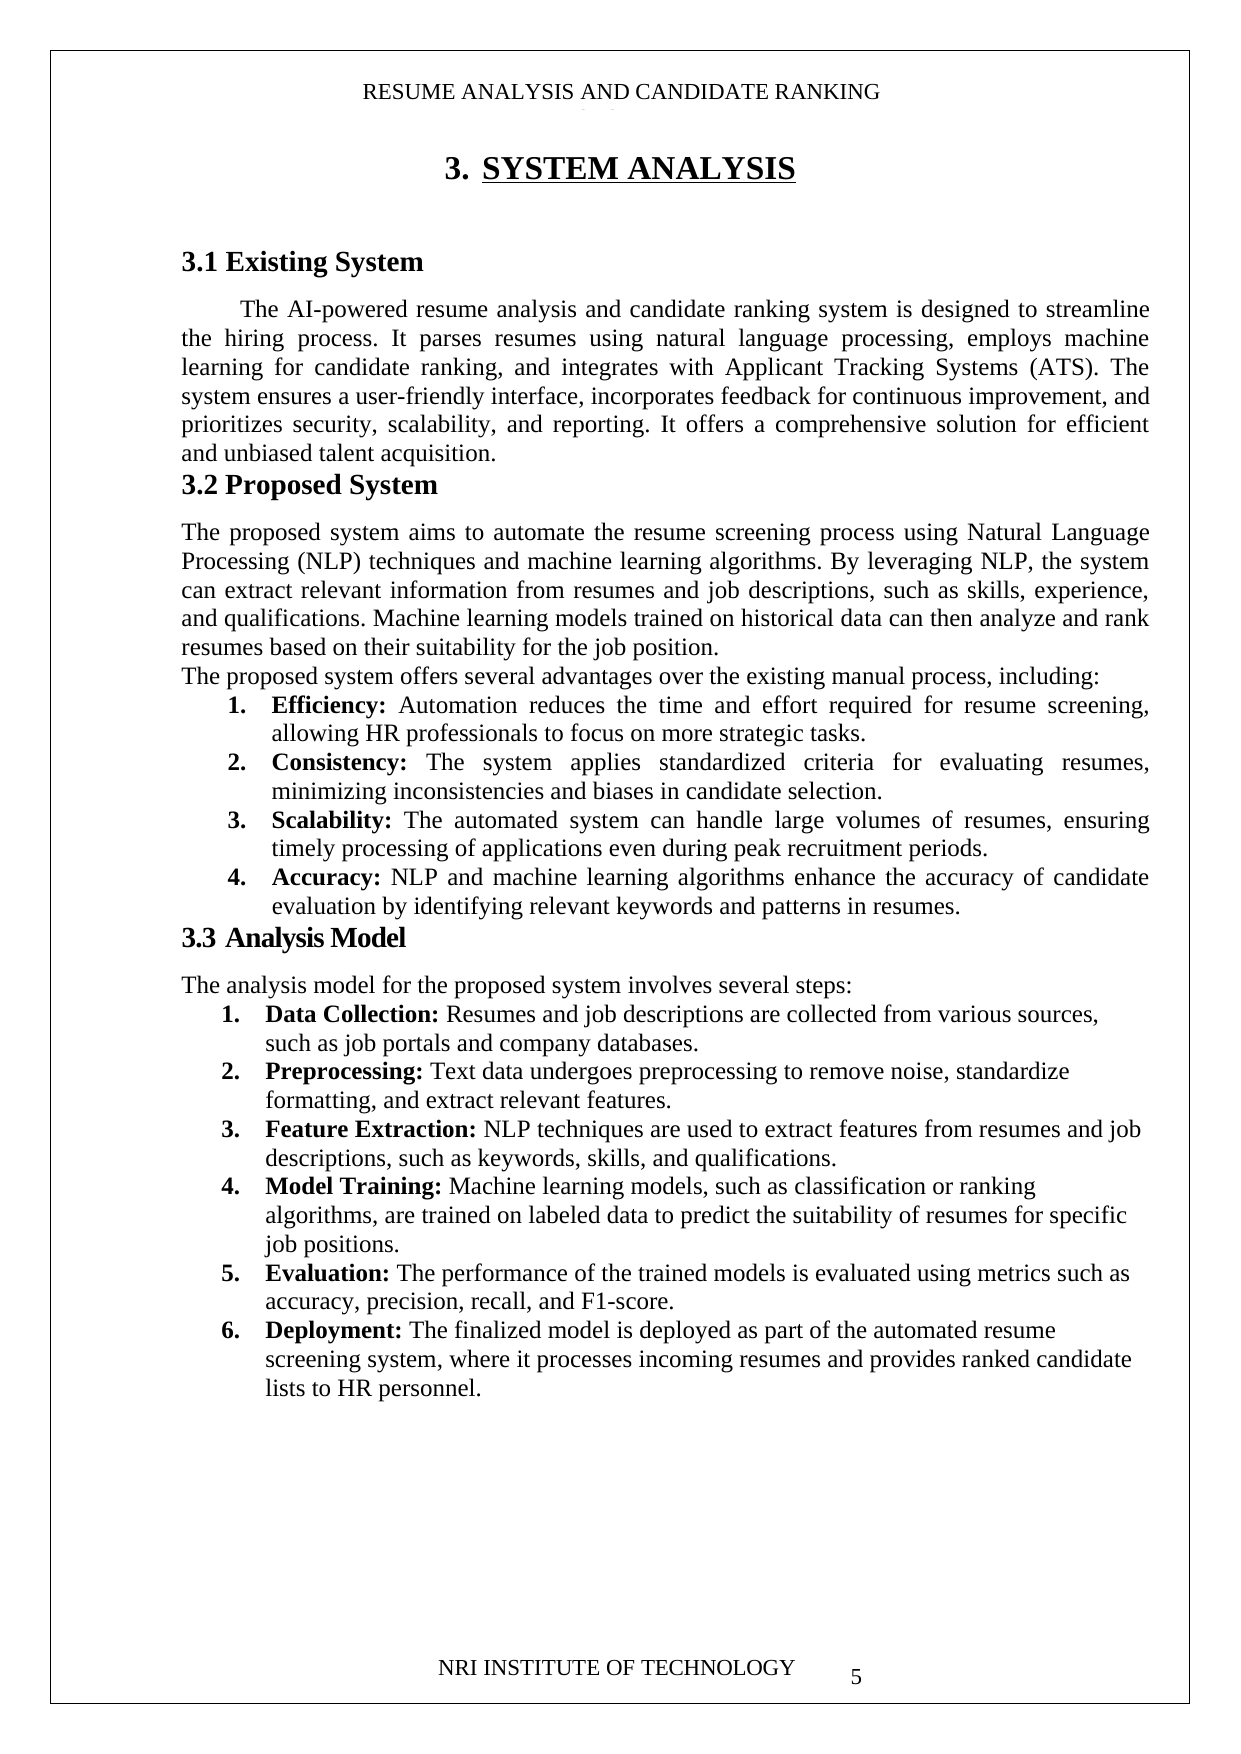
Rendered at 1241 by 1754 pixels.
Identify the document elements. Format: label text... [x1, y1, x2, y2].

subtitle Evaluation: The performance of the trained models is evaluated using metrics such as accuracy, precision, recall, and F1-score. [221, 1258, 1151, 1315]
subtitle Efficiency: Automation reduces the time and effort required for resume screening, allowing HR professionals to focus on more strategic tasks. [227, 690, 1151, 747]
subtitle Scalability: The automated system can handle large volumes of resumes, ensuring timely processing of applications even during peak recruitment periods. [227, 805, 1151, 862]
subtitle Proposed System [181, 467, 1151, 501]
subtitle Data Collection: Resumes and job descriptions are collected from various sources, such as job portals and company databases. [221, 999, 1151, 1056]
subtitle Preprocessing: Text data undergoes preprocessing to remove noise, standardize formatting, and extract relevant features. [221, 1056, 1151, 1114]
subtitle Model Training: Machine learning models, such as classification or ranking algorithms, are trained on labeled data to predict the suitability of resumes for specific job positions. [221, 1171, 1151, 1258]
subtitle Consistency: The system applies standardized criteria for evaluating resumes, minimizing inconsistencies and biases in candidate selection. [227, 747, 1151, 805]
subtitle Accuracy: NLP and machine learning algorithms enhance the accuracy of candidate evaluation by identifying relevant keywords and patterns in resumes. [227, 862, 1151, 920]
subtitle Analysis Model [181, 920, 1151, 953]
subtitle Existing System [181, 244, 1151, 278]
subtitle Feature Extraction: NLP techniques are used to extract features from resumes and job descriptions, such as keywords, skills, and qualifications. [221, 1114, 1151, 1171]
subtitle The proposed system aims to automate the resume screening process using Natural Language Processing (NLP) techniques and machine learning algorithms. By leveraging NLP, the system can extract relevant information from resumes and job descriptions, such as skills, experience, and qualifications. Machine learning models trained on historical data can then analyze and rank resumes based on their suitability for the job position. [181, 517, 1151, 661]
subtitle SYSTEM ANALYSIS [90, 148, 1151, 187]
subtitle Deployment: The finalized model is deployed as part of the automated resume screening system, where it processes incoming resumes and provides ranked candidate lists to HR personnel. [221, 1315, 1151, 1401]
subtitle The proposed system offers several advantages over the existing manual process, including: [181, 661, 1151, 690]
subtitle The analysis model for the proposed system involves several steps: [181, 970, 1151, 999]
subtitle The AI-powered resume analysis and candidate ranking system is designed to streamline the hiring process. It parses resumes using natural language processing, employs machine learning for candidate ranking, and integrates with Applicant Tracking Systems (ATS). The system ensures a user-friendly interface, incorporates feedback for continuous improvement, and prioritizes security, scalability, and reporting. It offers a comprehensive solution for efficient and unbiased talent acquisition. [181, 294, 1151, 467]
